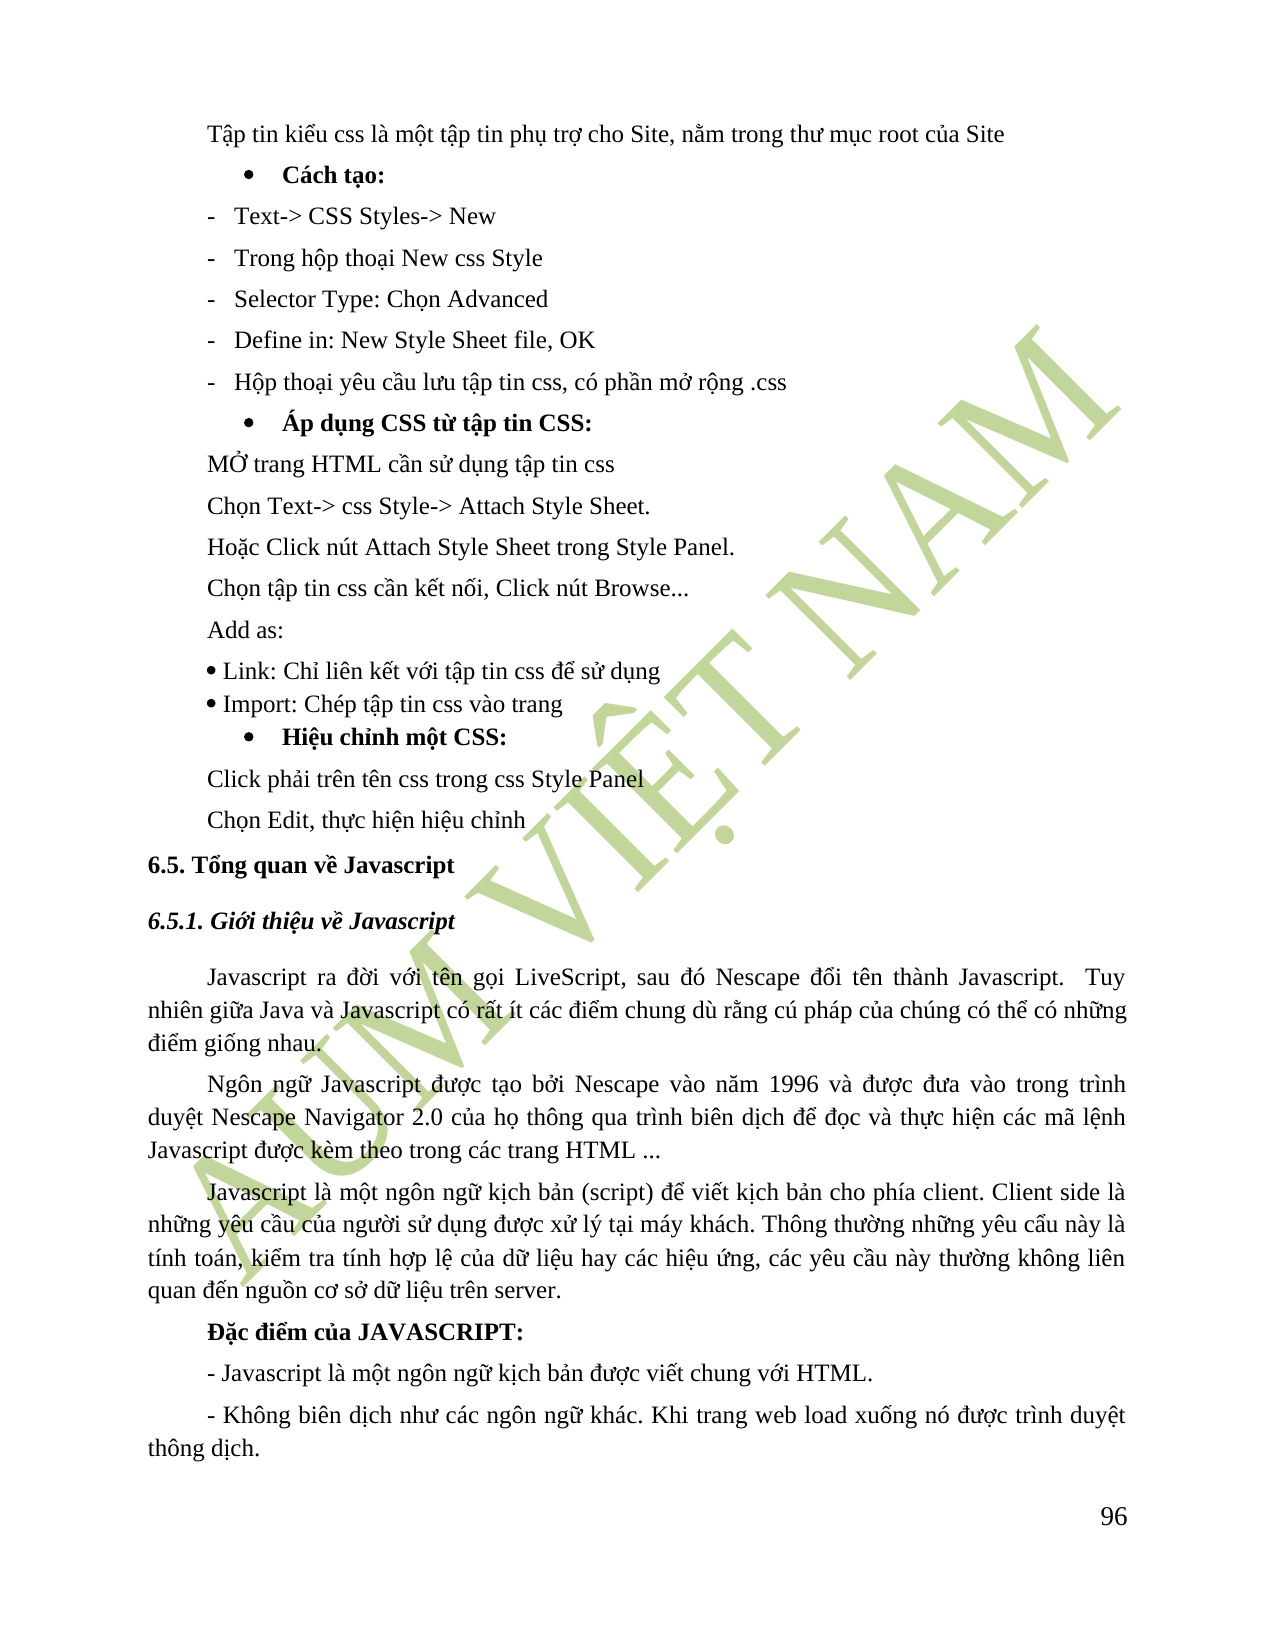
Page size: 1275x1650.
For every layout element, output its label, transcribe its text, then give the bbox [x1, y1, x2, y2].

text Hoặc Click nút Attach Style Sheet trong Style Panel. [148, 532, 1127, 561]
list Áp dụng CSS từ tập tin CSS: [244, 408, 1127, 437]
text Chọn Edit, thực hiện hiệu chỉnh [148, 805, 1127, 834]
text - Define in: New Style Sheet file, OK [148, 325, 1127, 354]
text - Trong hộp thoại New css Style [148, 243, 1127, 271]
text Tập tin kiểu css là một tập tin phụ trợ cho Site, nằm trong thư mục root của Site [148, 119, 1127, 147]
text Add as: [148, 615, 1127, 644]
text Chọn tập tin css cần kết nối, Click nút Browse... [148, 573, 1127, 602]
text Đặc điểm của JAVASCRIPT: [148, 1317, 1127, 1346]
text Chọn Text-> css Style-> Attach Style Sheet. [148, 491, 1127, 519]
list Import: Chép tập tin css vào trang [148, 689, 1127, 718]
text - Text-> CSS Styles-> New [148, 201, 1127, 230]
subtitle 6.5.1. Giới thiệu về Javascript [148, 906, 1127, 935]
text - Không biên dịch như các ngôn ngữ khác. Khi trang web load xuống nó được trình duyệt thông dịch. [148, 1400, 1127, 1461]
subtitle 6.5. Tổng quan về Javascript [148, 851, 1127, 879]
text - Hộp thoại yêu cầu lưu tập tin css, có phần mở rộng .css [148, 367, 1127, 396]
text - Selector Type: Chọn Advanced [148, 284, 1127, 313]
list Cách tạo: [244, 160, 1127, 189]
list Link: Chỉ liên kết với tập tin css để sử dụng [148, 656, 1127, 685]
text Javascript ra đời với tên gọi LiveScript, sau đó Nescape đổi tên thành Javascript. Tuy nhiên giữa Java và Javascript có rất ít các điểm chung dù rằng cú pháp của chúng có thể có những điểm giống nhau. [148, 962, 1127, 1057]
text Javascript là một ngôn ngữ kịch bản (script) để viết kịch bản cho phía client. Client side là những yêu cầu của người sử dụng được xử lý tại máy khách. Thông thường những yêu cẩu này là tính toán, kiểm tra tính hợp lệ của dữ liệu hay các hiệu ứng, các yêu cầu này thường không liên quan đến nguồn cơ sở dữ liệu trên server. [148, 1177, 1127, 1304]
list Hiệu chỉnh một CSS: [244, 722, 1127, 751]
text MỞ trang HTML cần sử dụng tập tin css [148, 449, 1127, 478]
text Ngôn ngữ Javascript được tạo bởi Nescape vào năm 1996 và được đưa vào trong trình duyệt Nescape Navigator 2.0 của họ thông qua trình biên dịch để đọc và thực hiện các mã lệnh Javascript được kèm theo trong các trang HTML ... [148, 1069, 1127, 1164]
text - Javascript là một ngôn ngữ kịch bản được viết chung với HTML. [148, 1358, 1127, 1387]
text Click phải trên tên css trong css Style Panel [148, 764, 1127, 792]
